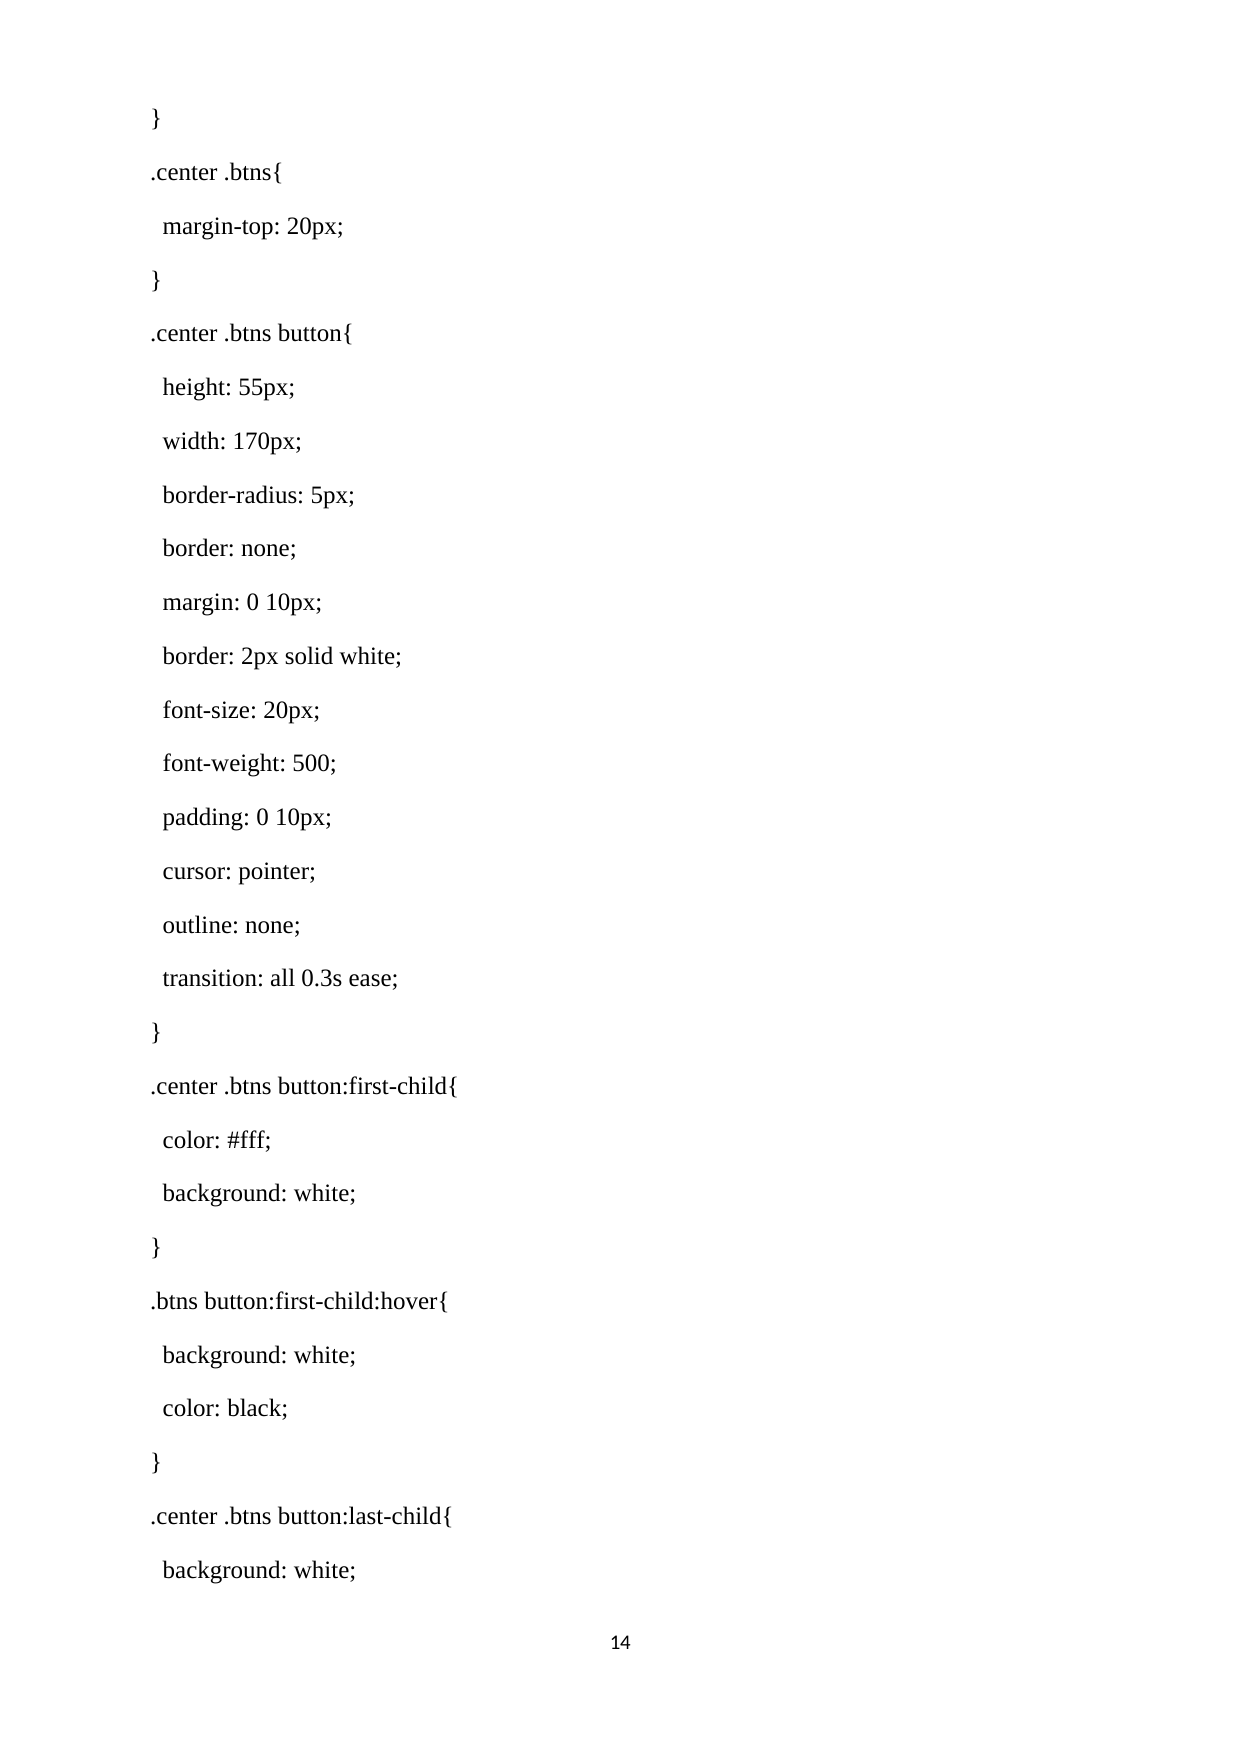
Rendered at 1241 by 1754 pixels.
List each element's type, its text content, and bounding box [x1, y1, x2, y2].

text background: white; [150, 1340, 1090, 1368]
text color: #fff; [150, 1125, 1090, 1153]
text margin-top: 20px; [150, 211, 1090, 240]
text } [150, 1017, 1090, 1046]
text padding: 0 10px; [150, 802, 1090, 831]
text } [150, 103, 1090, 132]
text .center .btns button:last-child{ [150, 1501, 1090, 1530]
text border: none; [150, 533, 1090, 562]
text color: black; [150, 1393, 1090, 1422]
text background: white; [150, 1555, 1090, 1583]
text } [150, 265, 1090, 293]
text margin: 0 10px; [150, 587, 1090, 616]
text .center .btns button:first-child{ [150, 1071, 1090, 1100]
text } [150, 1232, 1090, 1261]
text border: 2px solid white; [150, 641, 1090, 670]
text .btns button:first-child:hover{ [150, 1286, 1090, 1315]
text } [150, 1447, 1090, 1476]
text outline: none; [150, 910, 1090, 938]
text height: 55px; [150, 372, 1090, 401]
text transition: all 0.3s ease; [150, 963, 1090, 992]
text .center .btns{ [150, 157, 1090, 186]
text font-size: 20px; [150, 695, 1090, 723]
text font-weight: 500; [150, 748, 1090, 777]
text background: white; [150, 1178, 1090, 1207]
text cursor: pointer; [150, 856, 1090, 885]
text width: 170px; [150, 426, 1090, 455]
text .center .btns button{ [150, 318, 1090, 347]
text border-radius: 5px; [150, 480, 1090, 508]
